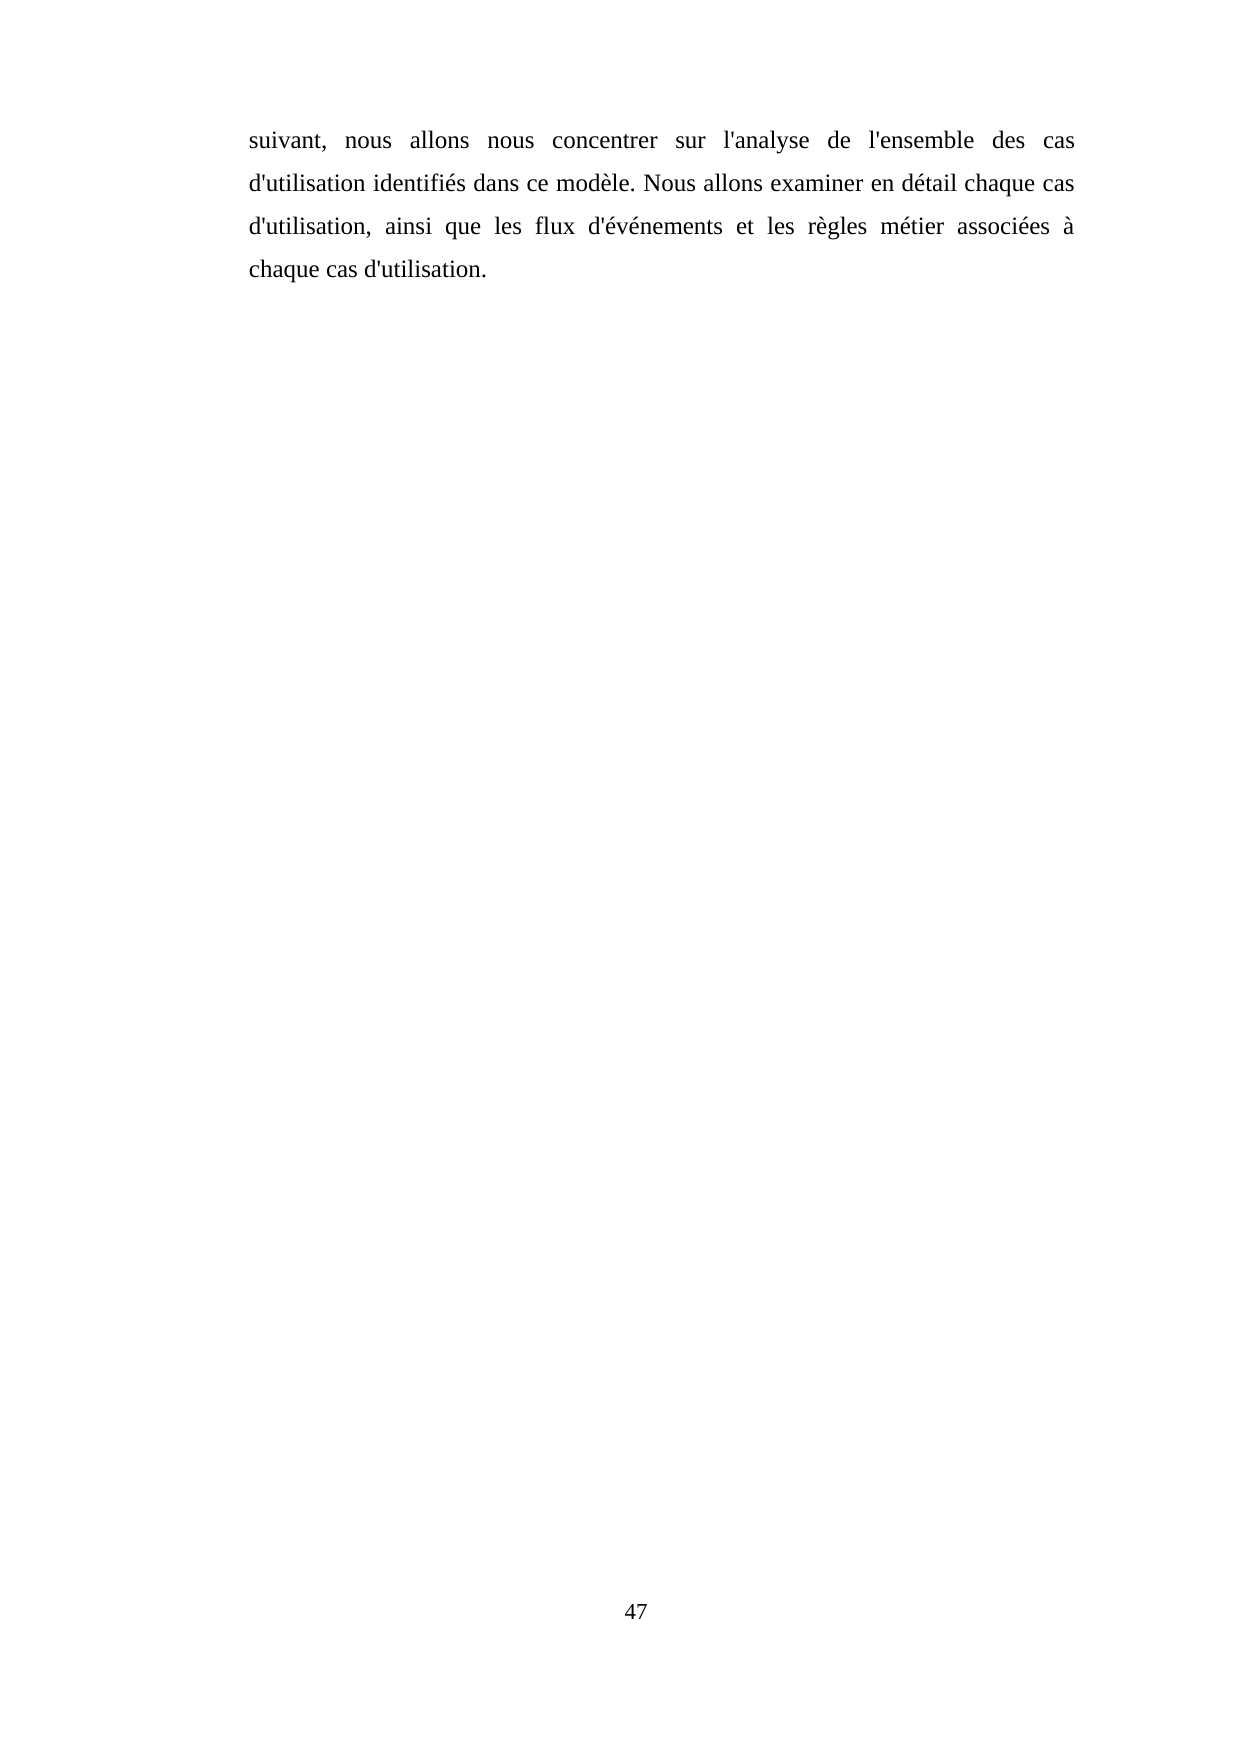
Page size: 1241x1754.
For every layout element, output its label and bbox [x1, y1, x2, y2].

text [225, 125, 1076, 283]
